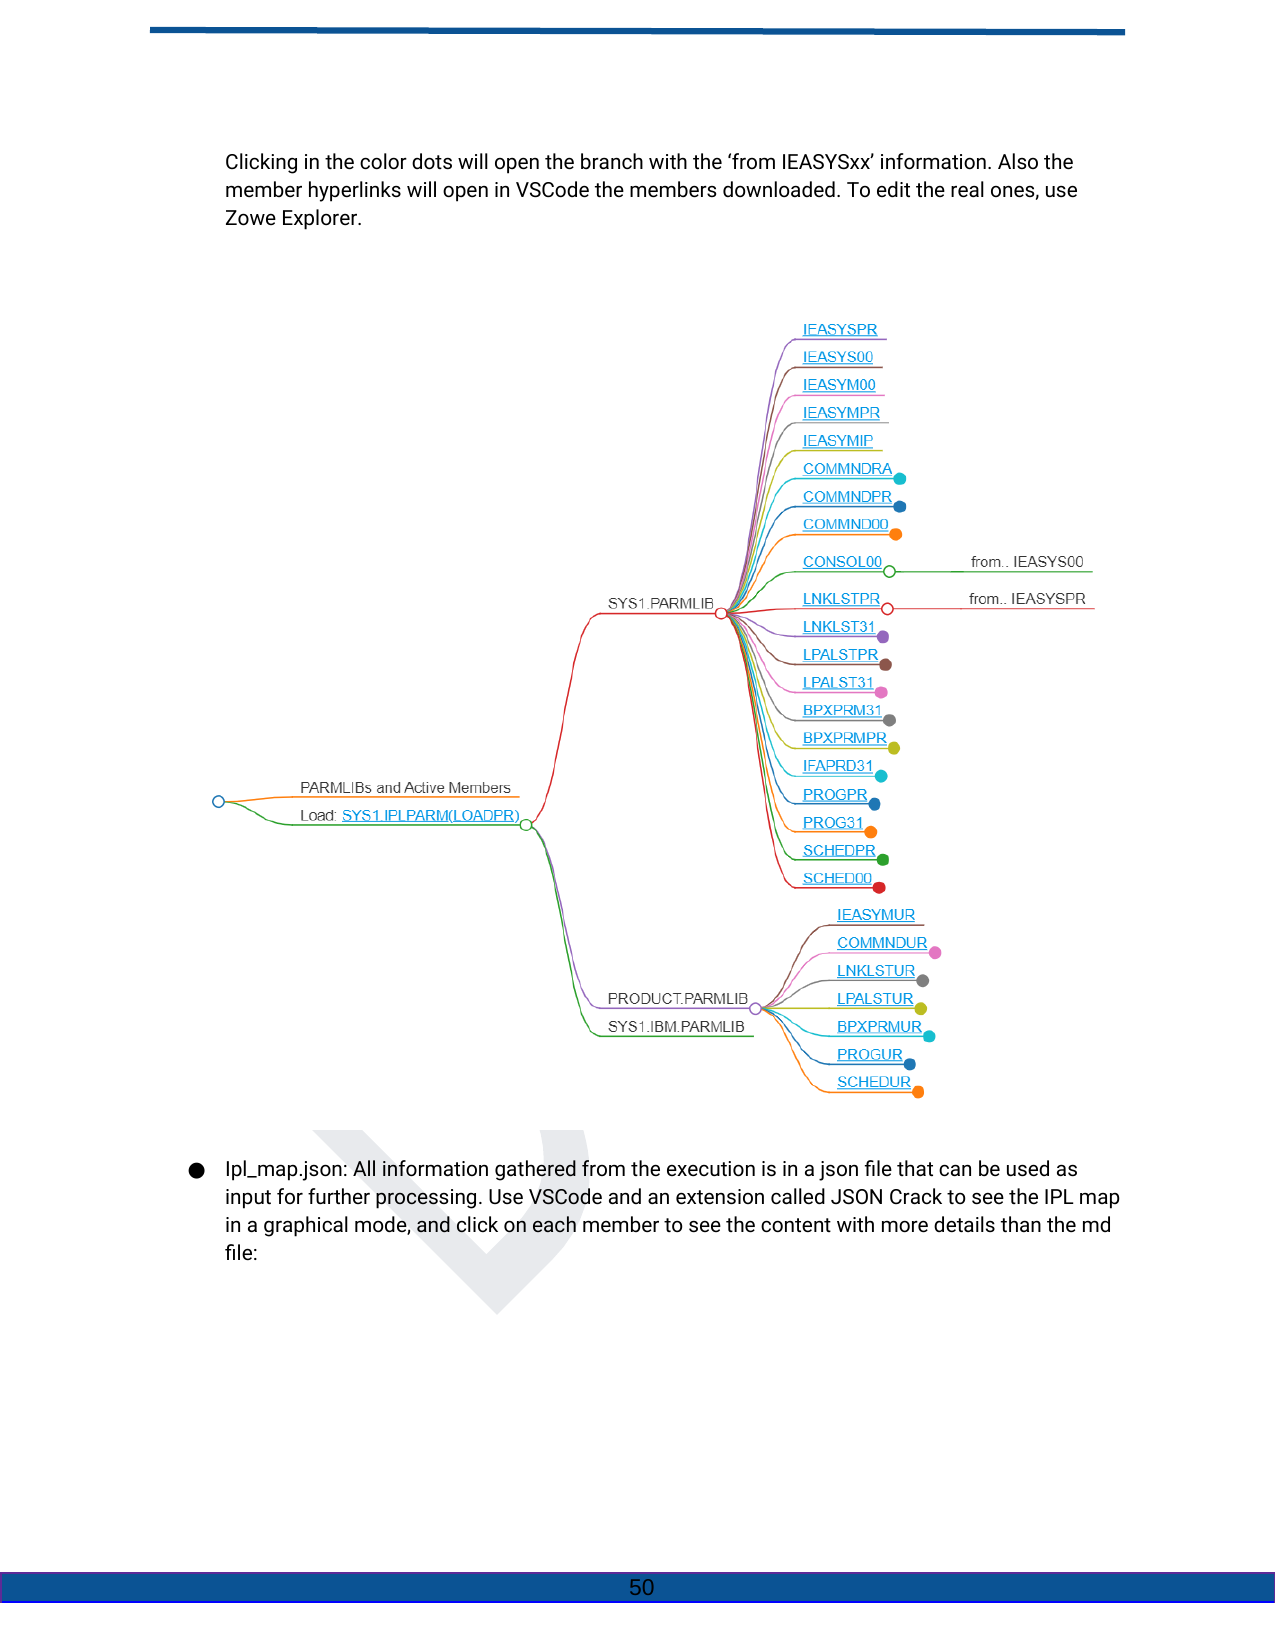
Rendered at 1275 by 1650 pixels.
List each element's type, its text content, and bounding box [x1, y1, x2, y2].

list Ipl_map.json: All information gathered from the execution is in a json file that can be used as input for further processing. Use VSCode and an extension called JSON Crack to see the IPL map in a graphical mode, and click on each member to see the content with more details than the md file: [187, 1157, 1125, 1266]
text Clicking in the color dots will open the branch with the ‘from IEASYSxx’ information. Also the member hyperlinks will open in VSCode the members downloaded. To edit the real ones, use Zowe Explorer. [225, 150, 1125, 230]
picture [150, 290, 1125, 1130]
